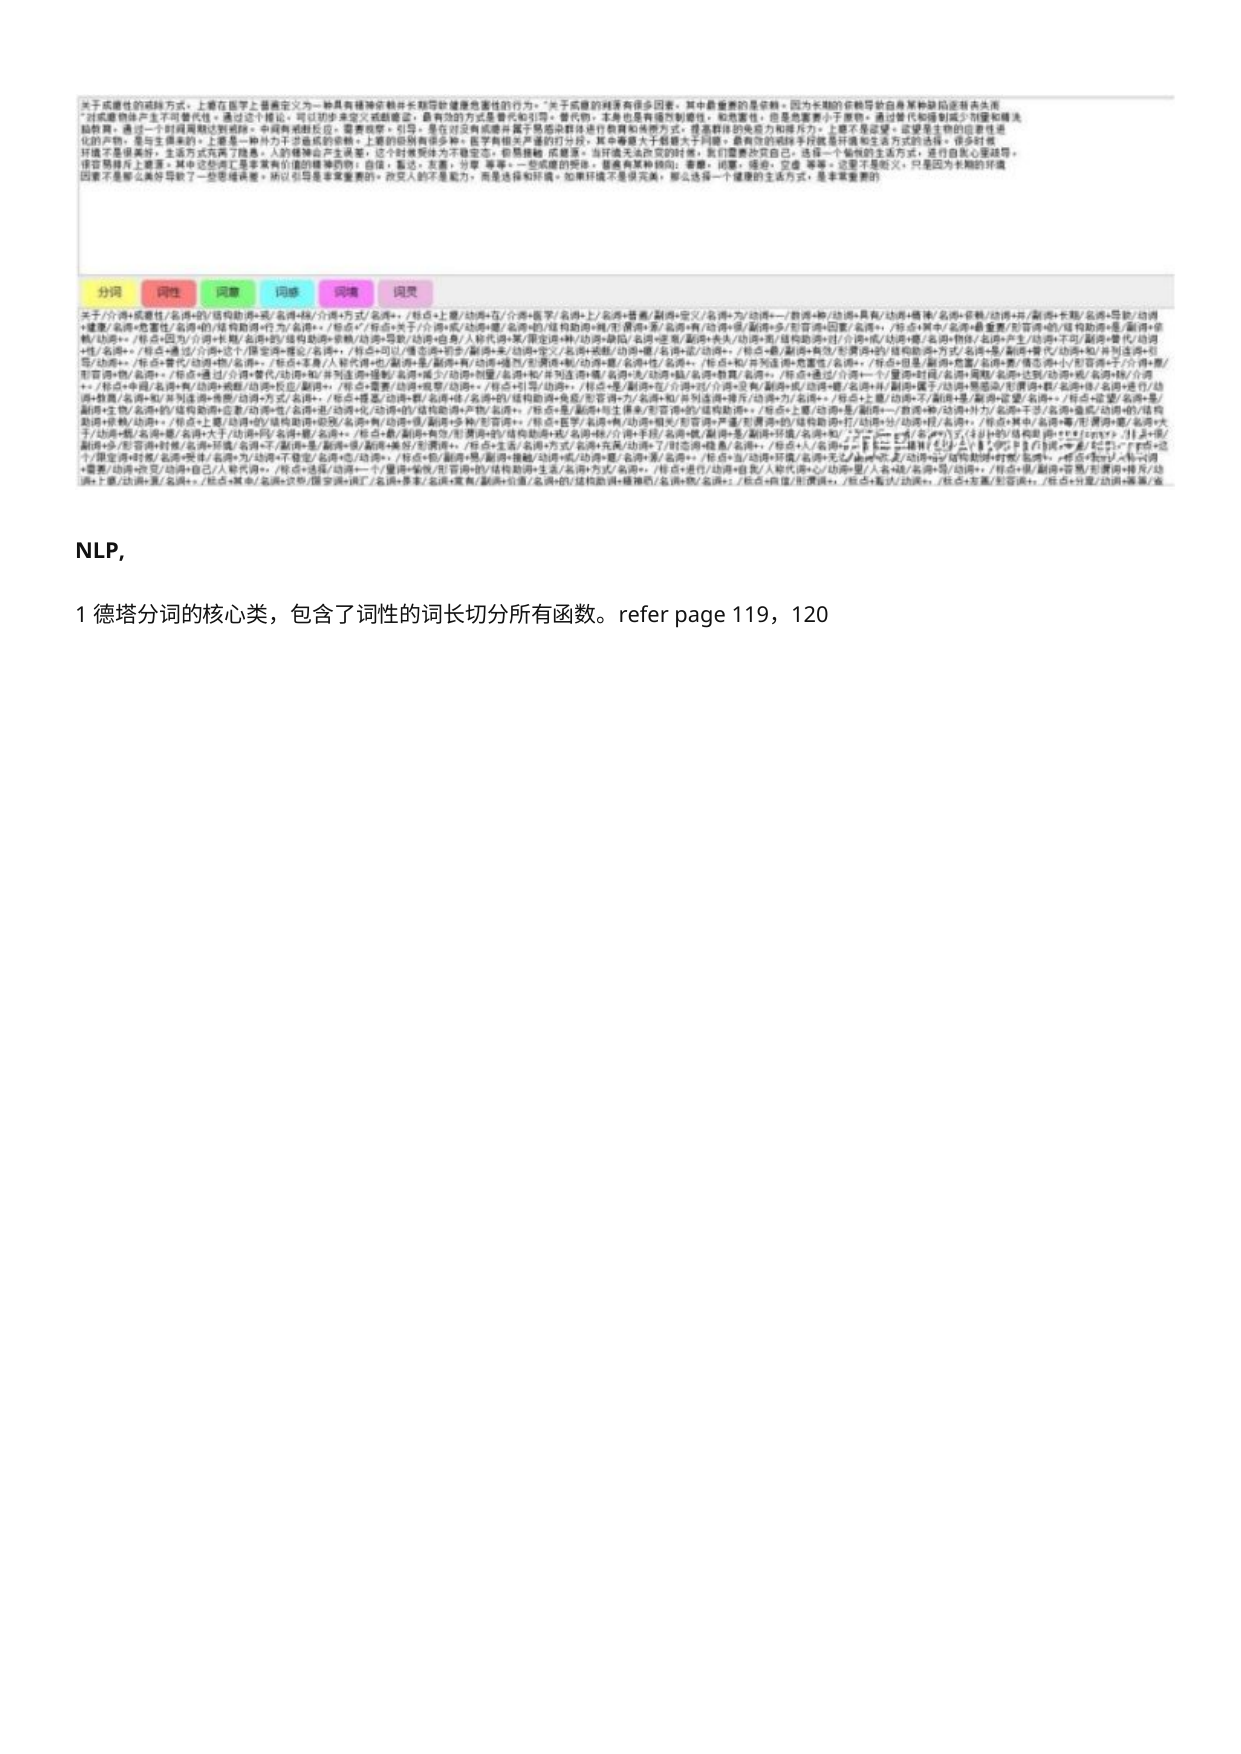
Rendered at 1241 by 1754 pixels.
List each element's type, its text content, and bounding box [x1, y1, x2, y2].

picture [75, 94, 1175, 490]
text NLP, [75, 534, 1165, 566]
text 1 德塔分词的核心类，包含了词性的词长切分所有函数。refer page 119，120 [791, 597, 1165, 629]
